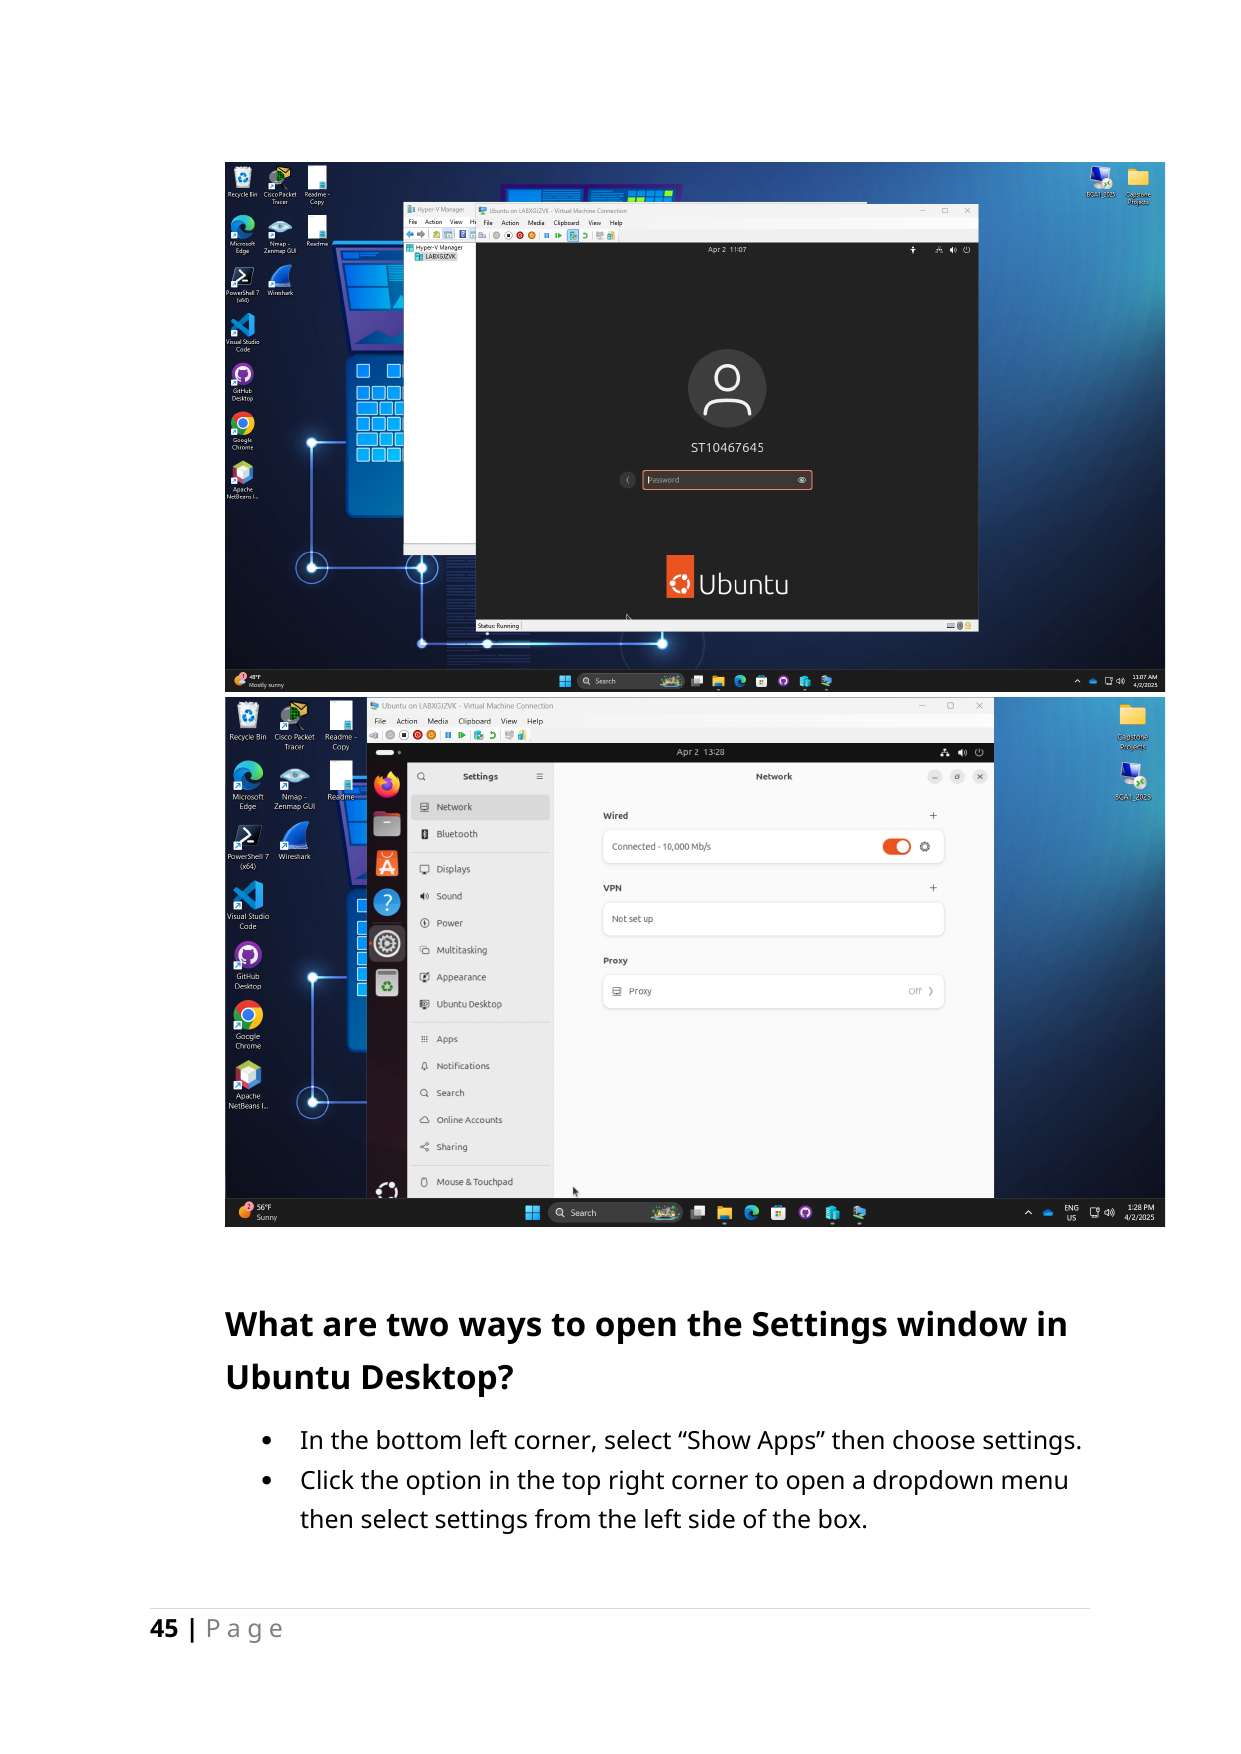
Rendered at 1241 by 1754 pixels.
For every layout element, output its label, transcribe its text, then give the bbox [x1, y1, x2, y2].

text What are two ways to open the Settings window in Ubuntu Desktop? [225, 1301, 1090, 1399]
list In the bottom left corner, select “Show Apps” then choose settings. [262, 1423, 1090, 1457]
list Click the option in the top right corner to open a dropdown menu then select settings from the left side of the box. [262, 1462, 1090, 1536]
picture [225, 162, 1166, 692]
picture [225, 697, 1166, 1227]
